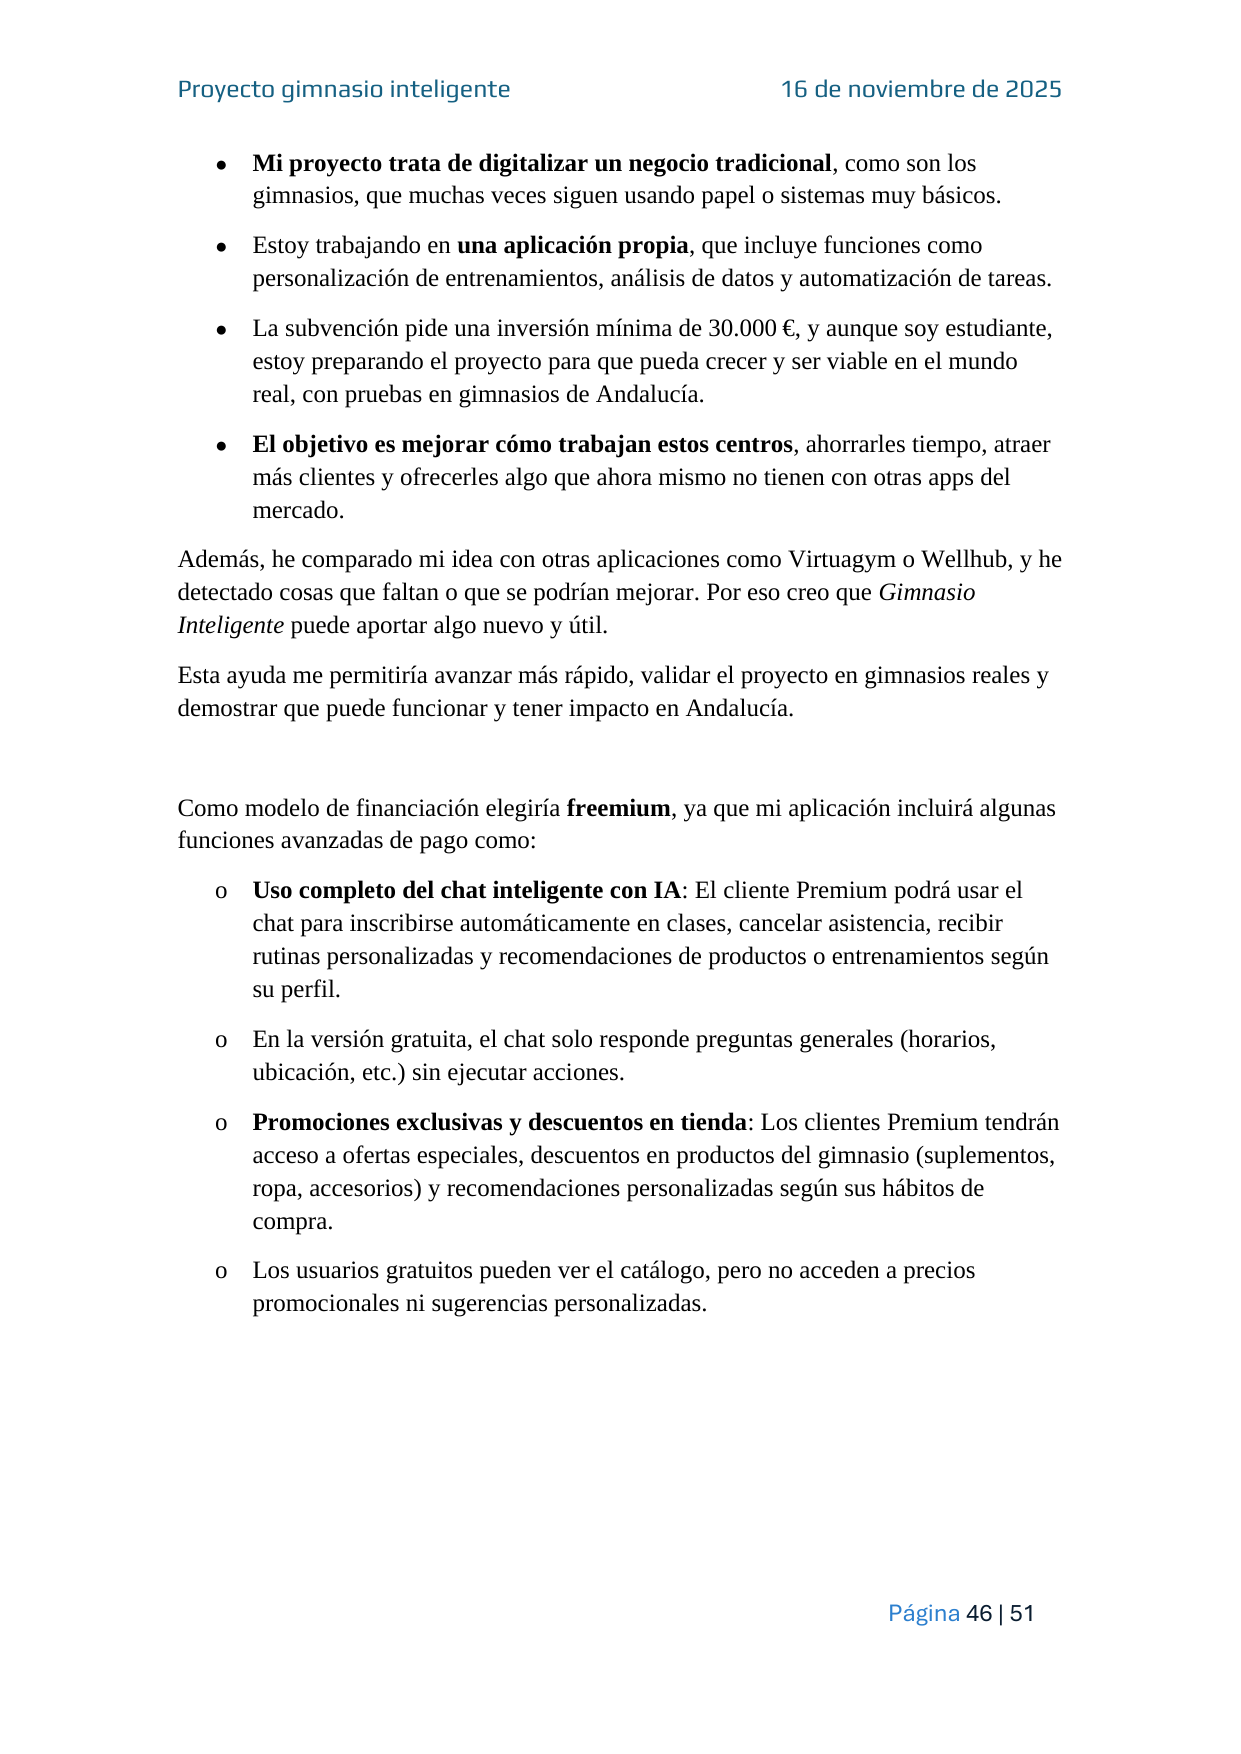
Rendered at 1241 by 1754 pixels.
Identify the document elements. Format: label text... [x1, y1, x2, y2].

list Mi proyecto trata de digitalizar un negocio tradicional, como son los gimnasios, que muchas veces siguen usando papel o sistemas muy básicos. [215, 148, 1063, 209]
list El objetivo es mejorar cómo trabajan estos centros, ahorrarles tiempo, atraer más clientes y ofrecerles algo que ahora mismo no tienen con otras apps del mercado. [215, 429, 1063, 523]
text Además, he comparado mi idea con otras aplicaciones como Virtuagym o Wellhub, y he detectado cosas que faltan o que se podrían mejorar. Por eso creo que Gimnasio Inteligente puede aportar algo nuevo y útil. [177, 544, 1063, 639]
list Uso completo del chat inteligente con IA: El cliente Premium podrá usar el chat para inscribirse automáticamente en clases, cancelar asistencia, recibir rutinas personalizadas y recomendaciones de productos o entrenamientos según su perfil. [215, 875, 1063, 1003]
list Los usuarios gratuitos pueden ver el catálogo, pero no acceden a precios promocionales ni sugerencias personalizadas. [215, 1256, 1063, 1317]
text Esta ayuda me permitiría avanzar más rápido, validar el proyecto en gimnasios reales y demostrar que puede funcionar y tener impacto en Andalucía. [177, 660, 1063, 722]
list En la versión gratuita, el chat solo responde preguntas generales (horarios, ubicación, etc.) sin ejecutar acciones. [215, 1024, 1063, 1086]
text Como modelo de financiación elegiría freemium, ya que mi aplicación incluirá algunas funciones avanzadas de pago como: [177, 793, 1063, 854]
list Estoy trabajando en una aplicación propia, que incluye funciones como personalización de entrenamientos, análisis de datos y automatización de tareas. [215, 230, 1063, 292]
list Promociones exclusivas y descuentos en tienda: Los clientes Premium tendrán acceso a ofertas especiales, descuentos en productos del gimnasio (suplementos, ropa, accesorios) y recomendaciones personalizadas según sus hábitos de compra. [215, 1107, 1063, 1234]
list La subvención pide una inversión mínima de 30.000 €, y aunque soy estudiante, estoy preparando el proyecto para que pueda crecer y ser viable en el mundo real, con pruebas en gimnasios de Andalucía. [215, 313, 1063, 408]
